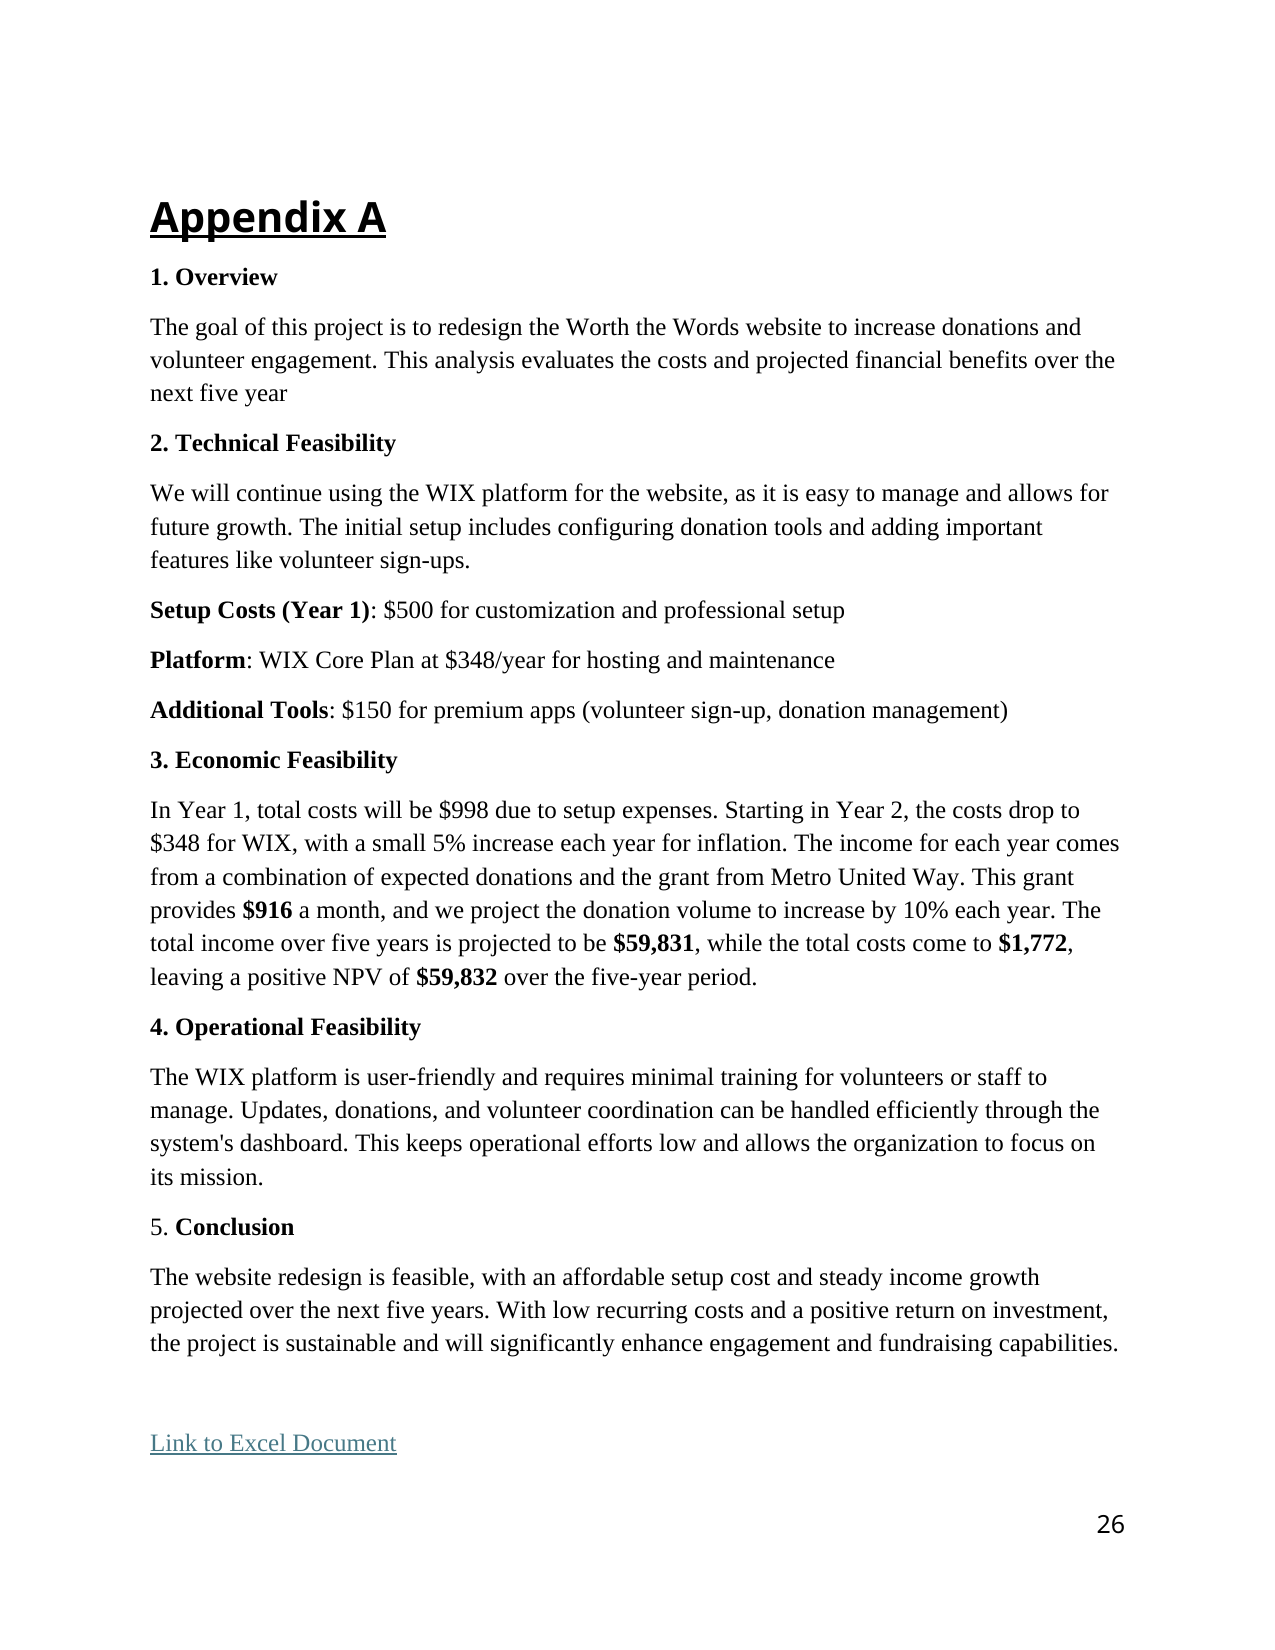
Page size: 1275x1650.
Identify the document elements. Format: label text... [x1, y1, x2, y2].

text 1. Overview [150, 262, 1125, 290]
text We will continue using the WIX platform for the website, as it is easy to manage and allows for future growth. The initial setup includes configuring donation tools and adding important features like volunteer sign-ups. [150, 478, 1125, 574]
text Additional Tools: $150 for premium apps (volunteer sign-up, donation management) [150, 695, 1125, 724]
text 2. Technical Feasibility [150, 428, 1125, 457]
text 5. Conclusion [150, 1212, 1125, 1240]
text Setup Costs (Year 1): $500 for customization and professional setup [150, 595, 1125, 624]
text The website redesign is feasible, with an affordable setup cost and steady income growth projected over the next five years. With low recurring costs and a positive return on investment, the project is sustainable and will significantly enhance engagement and fundraising capabilities. [150, 1262, 1125, 1357]
text The WIX platform is user-friendly and requires minimal training for volunteers or staff to manage. Updates, donations, and volunteer coordination can be handled efficiently through the system's dashboard. This keeps operational efforts low and allows the organization to focus on its mission. [150, 1062, 1125, 1190]
text The goal of this project is to redesign the Worth the Words website to increase donations and volunteer engagement. This analysis evaluates the costs and projected financial benefits over the next five year [150, 312, 1125, 407]
text Link to Excel Document [150, 1428, 1125, 1457]
text 4. Operational Feasibility [150, 1012, 1125, 1040]
subtitle Appendix A [150, 187, 1125, 244]
text In Year 1, total costs will be $998 due to setup expenses. Starting in Year 2, the costs drop to $348 for WIX, with a small 5% increase each year for inflation. The income for each year comes from a combination of expected donations and the grant from Metro United Way. This grant provides $916 a month, and we project the donation volume to increase by 10% each year. The total income over five years is projected to be $59,831, while the total costs come to $1,772, leaving a positive NPV of $59,832 over the five-year period. [150, 795, 1125, 990]
text 3. Economic Feasibility [150, 745, 1125, 774]
text Platform: WIX Core Plan at $348/year for hosting and maintenance [150, 645, 1125, 674]
